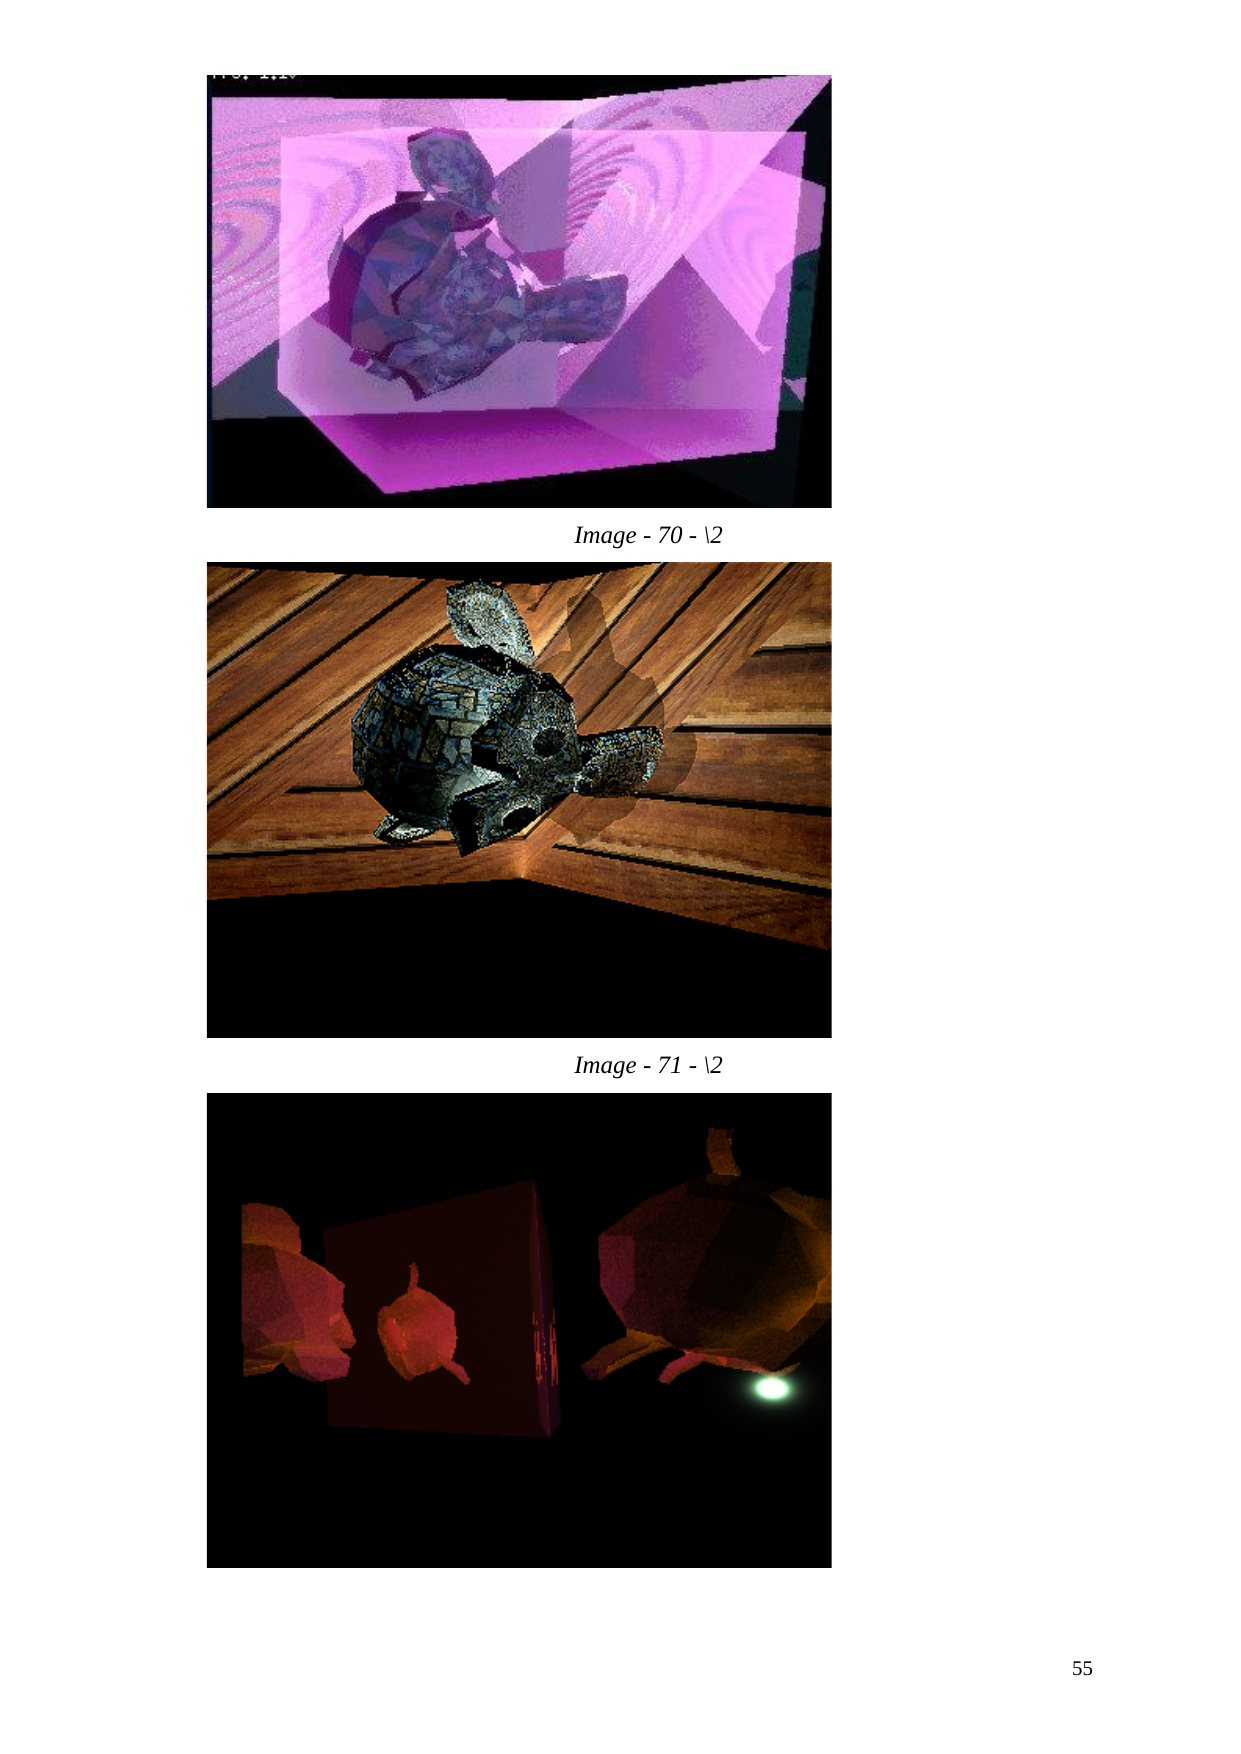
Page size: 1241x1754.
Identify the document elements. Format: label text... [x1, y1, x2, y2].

picture [206, 1093, 832, 1568]
text Image - 70 - \2 [207, 520, 1092, 548]
picture [206, 562, 832, 1038]
text Image - 71 - \2 [207, 1050, 1092, 1079]
picture [206, 75, 832, 508]
